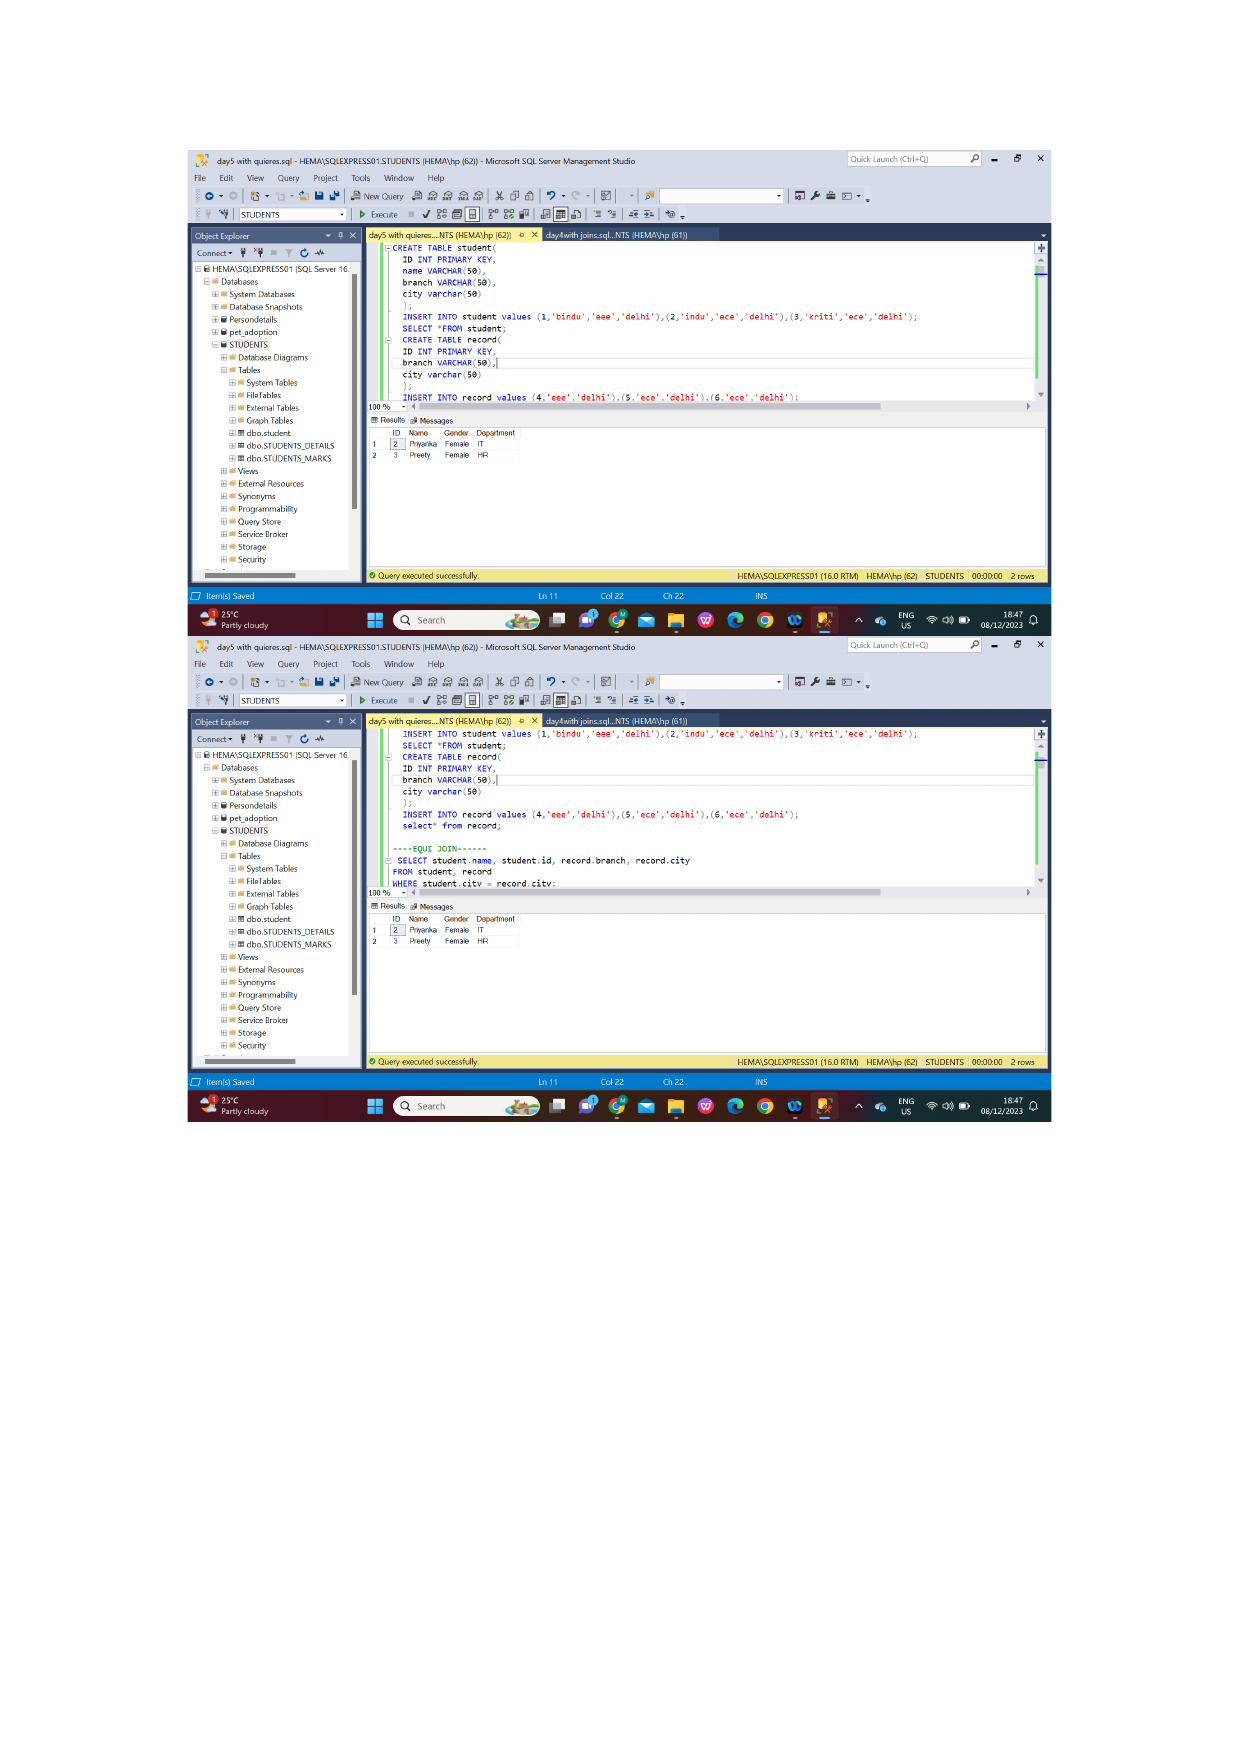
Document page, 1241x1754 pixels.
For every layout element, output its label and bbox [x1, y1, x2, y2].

picture [187, 150, 1052, 1122]
